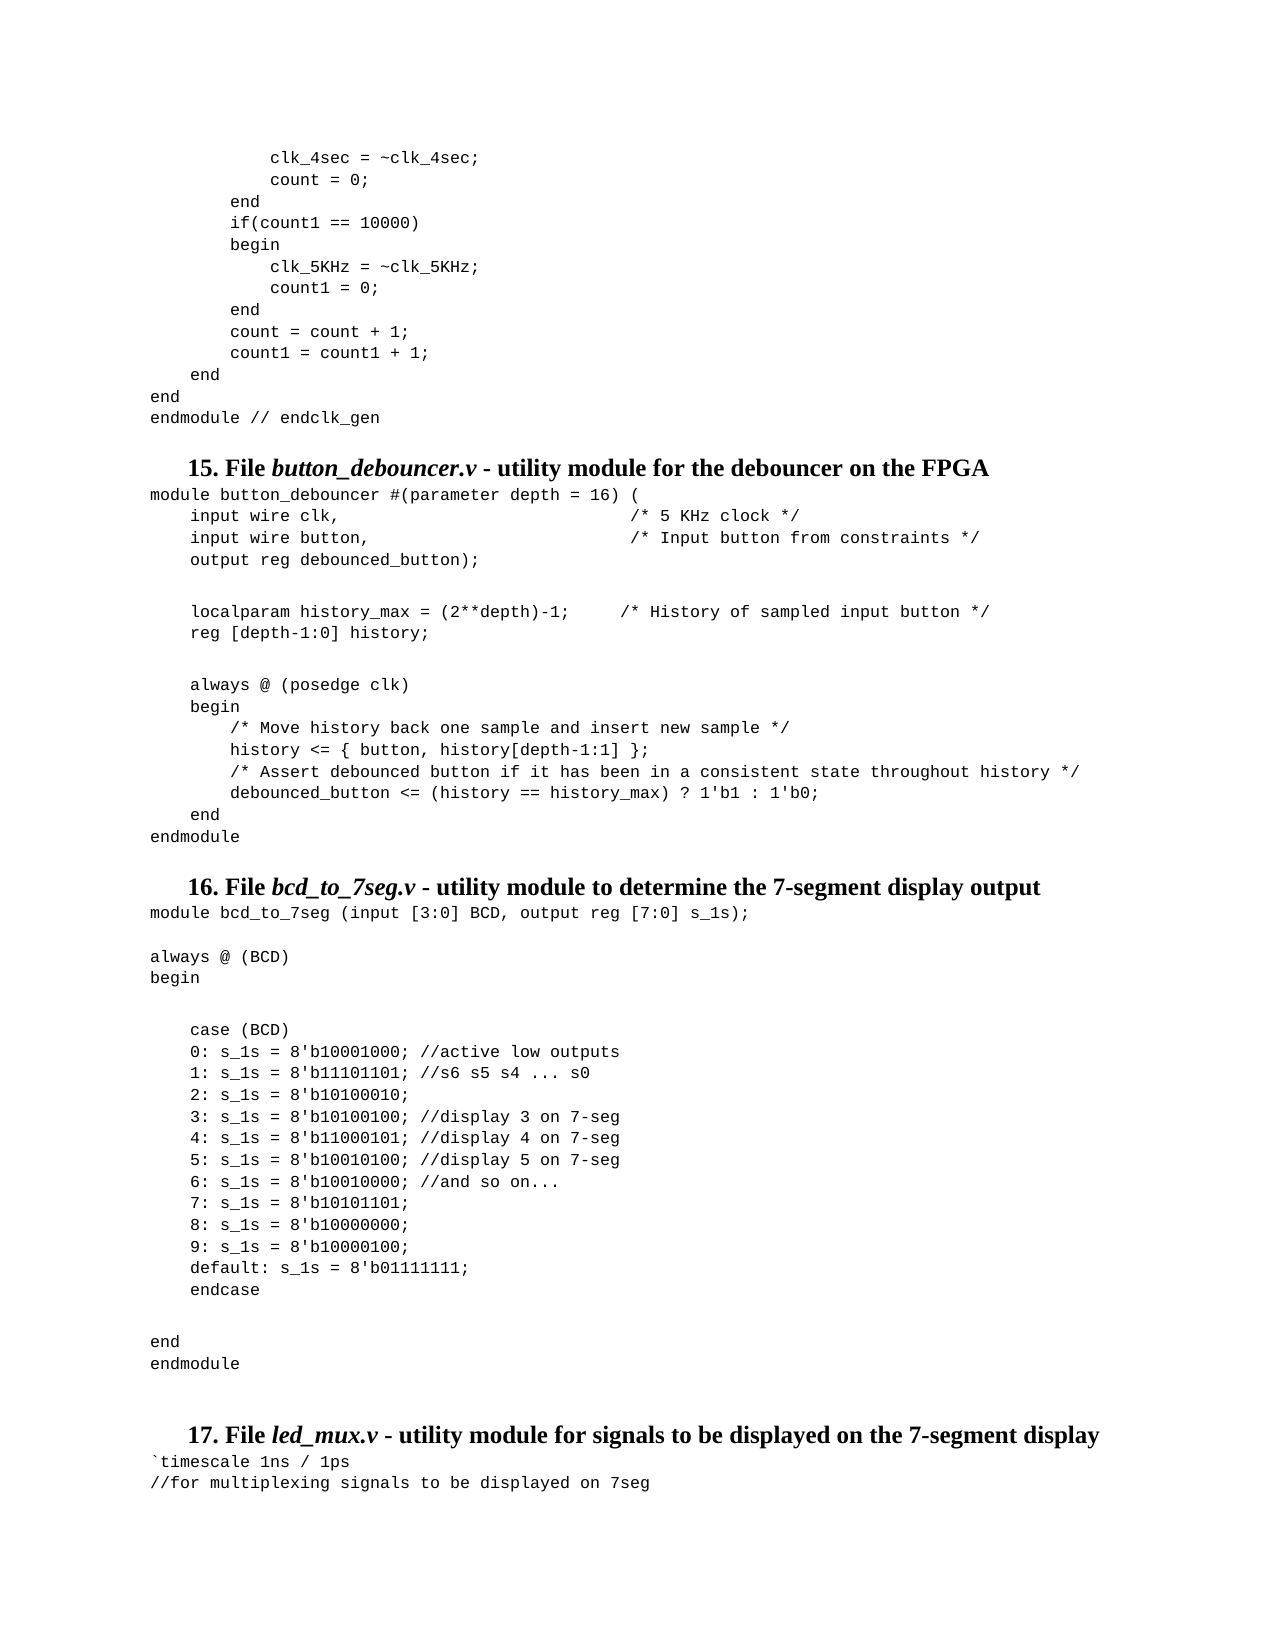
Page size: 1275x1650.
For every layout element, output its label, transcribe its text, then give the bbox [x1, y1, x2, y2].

text 1: s_1s = 8'b11101101; //s6 s5 s4 ... s0 [150, 1065, 1125, 1084]
text `timescale 1ns / 1ps [150, 1453, 1125, 1472]
text module button_debouncer #(parameter depth = 16) ( [150, 486, 1125, 505]
text case (BCD) [150, 1022, 1125, 1041]
text default: s_1s = 8'b01111111; [150, 1260, 1125, 1279]
text endmodule // endclk_gen [150, 410, 1125, 429]
text debounced_button <= (history == history_max) ? 1'b1 : 1'b0; [150, 785, 1125, 804]
text 3: s_1s = 8'b10100100; //display 3 on 7-seg [150, 1108, 1125, 1127]
text always @ (posedge clk) [150, 677, 1125, 696]
text 9: s_1s = 8'b10000100; [150, 1238, 1125, 1257]
text count1 = 0; [150, 280, 1125, 299]
text reg [depth-1:0] history; [150, 625, 1125, 644]
text 6: s_1s = 8'b10010000; //and so on... [150, 1173, 1125, 1192]
text module bcd_to_7seg (input [3:0] BCD, output reg [7:0] s_1s); [150, 905, 1125, 924]
text end [150, 388, 1125, 407]
text 0: s_1s = 8'b10001000; //active low outputs [150, 1043, 1125, 1062]
text end [150, 807, 1125, 826]
text //for multiplexing signals to be displayed on 7seg [150, 1475, 1125, 1494]
text end [150, 1333, 1125, 1352]
text endcase [150, 1282, 1125, 1301]
text input wire button, /* Input button from constraints */ [150, 530, 1125, 548]
text 5: s_1s = 8'b10010100; //display 5 on 7-seg [150, 1152, 1125, 1171]
text begin [150, 237, 1125, 256]
text 8: s_1s = 8'b10000000; [150, 1217, 1125, 1236]
text always @ (BCD) [150, 948, 1125, 967]
list File bcd_to_7seg.v - utility module to determine the 7-segment display output [187, 872, 1125, 901]
text begin [150, 698, 1125, 717]
text 7: s_1s = 8'b10101101; [150, 1195, 1125, 1214]
text /* Move history back one sample and insert new sample */ [150, 720, 1125, 739]
text count = count + 1; [150, 323, 1125, 342]
text clk_4sec = ~clk_4sec; [150, 150, 1125, 169]
text count1 = count1 + 1; [150, 345, 1125, 364]
list File led_mux.v - utility module for signals to be displayed on the 7-segment display [187, 1420, 1125, 1449]
list File button_debouncer.v - utility module for the debouncer on the FPGA [187, 453, 1125, 482]
text endmodule [150, 828, 1125, 847]
text input wire clk, /* 5 KHz clock */ [150, 508, 1125, 527]
text end [150, 193, 1125, 212]
text 4: s_1s = 8'b11000101; //display 4 on 7-seg [150, 1130, 1125, 1149]
text clk_5KHz = ~clk_5KHz; [150, 258, 1125, 277]
text 2: s_1s = 8'b10100010; [150, 1087, 1125, 1106]
text output reg debounced_button); [150, 551, 1125, 570]
text endmodule [150, 1355, 1125, 1374]
text count = 0; [150, 172, 1125, 191]
text if(count1 == 10000) [150, 215, 1125, 234]
text begin [150, 970, 1125, 989]
text /* Assert debounced button if it has been in a consistent state throughout history */ [150, 763, 1125, 782]
text end [150, 302, 1125, 321]
text history <= { button, history[depth-1:1] }; [150, 742, 1125, 761]
text end [150, 367, 1125, 386]
text localparam history_max = (2**depth)-1; /* History of sampled input button */ [150, 603, 1125, 622]
